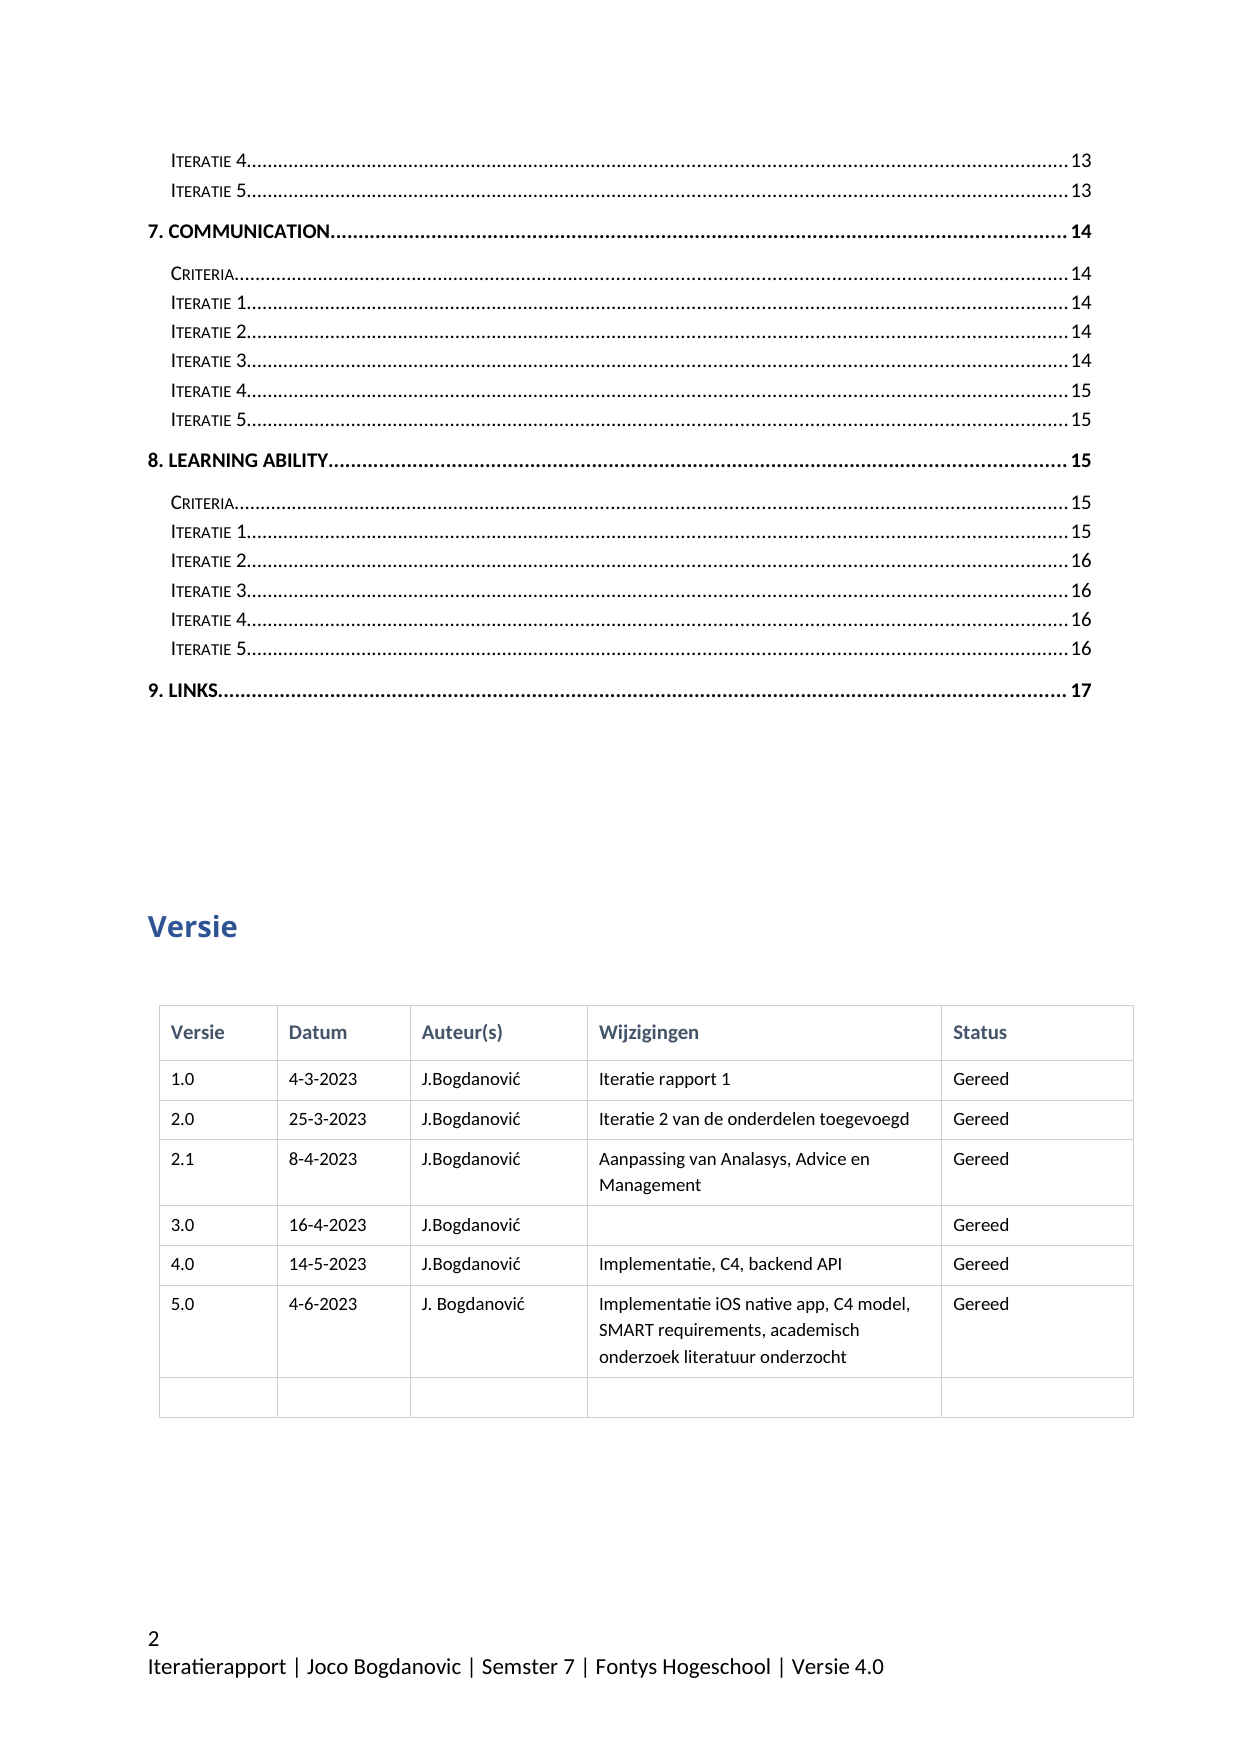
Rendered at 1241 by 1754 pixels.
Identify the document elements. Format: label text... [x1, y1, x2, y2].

table_cell Gereed [942, 1140, 1133, 1205]
table_cell 14-5-2023 [278, 1246, 410, 1285]
table_cell Iteratie rapport 1 [588, 1061, 941, 1100]
table_cell 5.0 [160, 1286, 277, 1377]
table_cell Gereed [942, 1286, 1133, 1377]
subtitle Versie [148, 907, 1093, 946]
table_header Versie [160, 1006, 277, 1060]
table_cell Gereed [942, 1061, 1133, 1100]
table_cell 16-4-2023 [278, 1206, 410, 1245]
table_cell [160, 1378, 277, 1417]
table_cell Aanpassing van Analasys, Advice en Management [588, 1140, 941, 1205]
table_cell 2.0 [160, 1101, 277, 1139]
table_cell 4-3-2023 [278, 1061, 410, 1100]
table_cell [588, 1206, 941, 1245]
table_cell 25-3-2023 [278, 1101, 410, 1139]
table_header Status [942, 1006, 1133, 1060]
table_cell J.Bogdanović [411, 1206, 587, 1245]
table_cell 8-4-2023 [278, 1140, 410, 1205]
table_header Auteur(s) [411, 1006, 587, 1060]
table_cell 3.0 [160, 1206, 277, 1245]
table_header Datum [278, 1006, 410, 1060]
table_cell [942, 1378, 1133, 1417]
table_cell Gereed [942, 1246, 1133, 1285]
table_cell 4.0 [160, 1246, 277, 1285]
table_cell Iteratie 2 van de onderdelen toegevoegd [588, 1101, 941, 1139]
table_cell [588, 1378, 941, 1417]
table_cell J.Bogdanović [411, 1246, 587, 1285]
table_header Wijzigingen [588, 1006, 941, 1060]
table_cell 4-6-2023 [278, 1286, 410, 1377]
table_cell 2.1 [160, 1140, 277, 1205]
table_cell Implementatie, C4, backend API [588, 1246, 941, 1285]
table_cell J.Bogdanović [411, 1101, 587, 1139]
table_cell Implementatie iOS native app, C4 model, SMART requirements, academisch onderzoek literatuur onderzocht [588, 1286, 941, 1377]
table_cell 1.0 [160, 1061, 277, 1100]
table_cell J.Bogdanović [411, 1140, 587, 1205]
table_cell J. Bogdanović [411, 1286, 587, 1377]
table_cell Gereed [942, 1206, 1133, 1245]
table_cell [278, 1378, 410, 1417]
table_cell J.Bogdanović [411, 1061, 587, 1100]
table_cell [411, 1378, 587, 1417]
table_cell Gereed [942, 1101, 1133, 1139]
